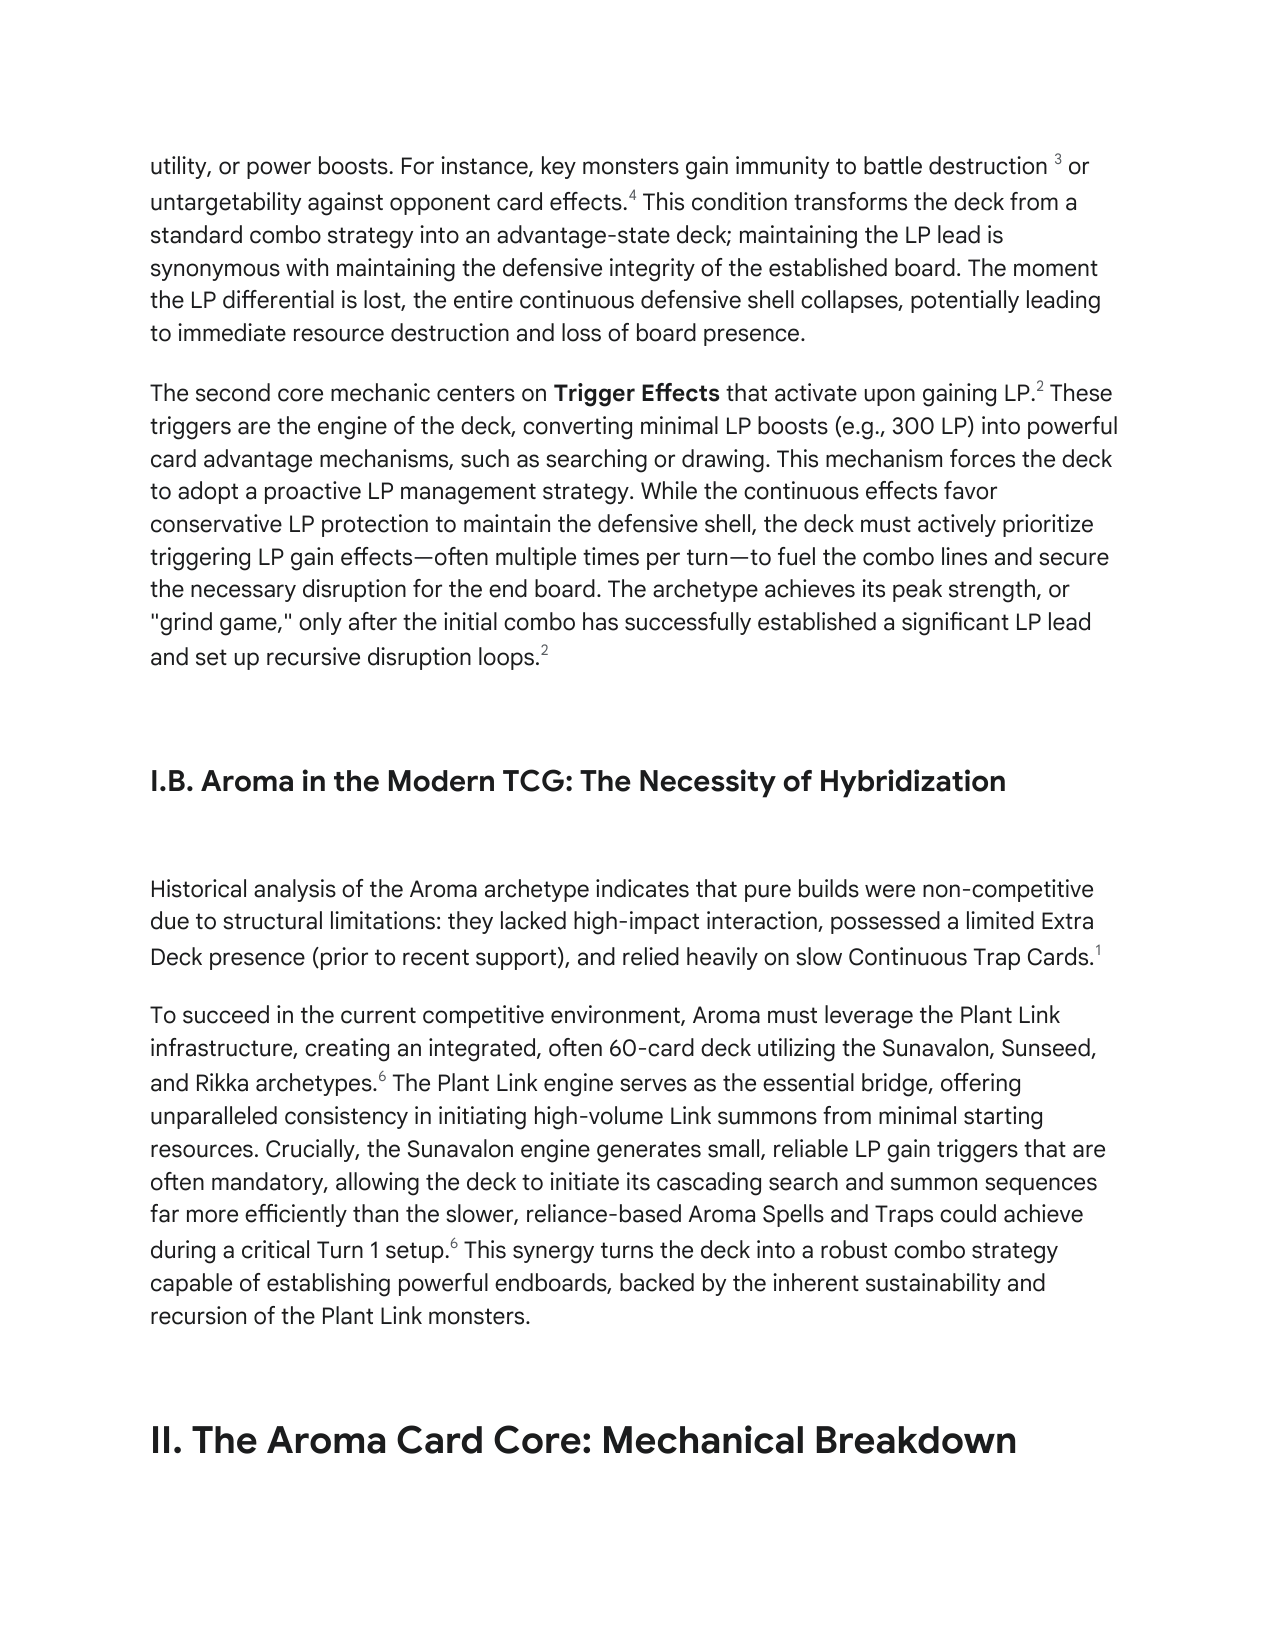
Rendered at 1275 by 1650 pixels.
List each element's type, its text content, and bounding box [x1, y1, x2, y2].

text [150, 150, 1125, 348]
text The second core mechanic centers on Trigger Effects that activate upon gaining LP.2 These triggers are the engine of the deck, converting minimal LP boosts (e.g., 300 LP) into powerful card advantage mechanisms, such as searching or drawing. This mechanism forces the deck to adopt a proactive LP management strategy. While the continuous effects favor conservative LP protection to maintain the defensive shell, the deck must actively prioritize triggering LP gain effects—often multiple times per turn—to fuel the combo lines and secure the necessary disruption for the end board. The archetype achieves its peak strength, or "grind game," only after the initial combo has successfully established a significant LP lead and set up recursive disruption loops.2 [150, 377, 1125, 673]
subtitle I.B. Aroma in the Modern TCG: The Necessity of Hybridization [150, 763, 1125, 799]
subtitle II. The Aroma Card Core: Mechanical Breakdown [150, 1417, 1125, 1464]
text Historical analysis of the Aroma archetype indicates that pure builds were non-competitive due to structural limitations: they lacked high-impact interaction, possessed a limited Extra Deck presence (prior to recent support), and relied heavily on slow Continuous Trap Cards.1 [150, 875, 1125, 972]
text To succeed in the current competitive environment, Aroma must leverage the Plant Link infrastructure, creating an integrated, often 60-card deck utilizing the Sunavalon, Sunseed, and Rikka archetypes.6 The Plant Link engine serves as the essential bridge, offering unparalleled consistency in initiating high-volume Link summons from minimal starting resources. Crucially, the Sunavalon engine generates small, reliable LP gain triggers that are often mandatory, allowing the deck to initiate its cascading search and summon sequences far more efficiently than the slower, reliance-based Aroma Spells and Traps could achieve during a critical Turn 1 setup.6 This synergy turns the deck into a robust combo strategy capable of establishing powerful endboards, backed by the inherent sustainability and recursion of the Plant Link monsters. [150, 1001, 1125, 1331]
